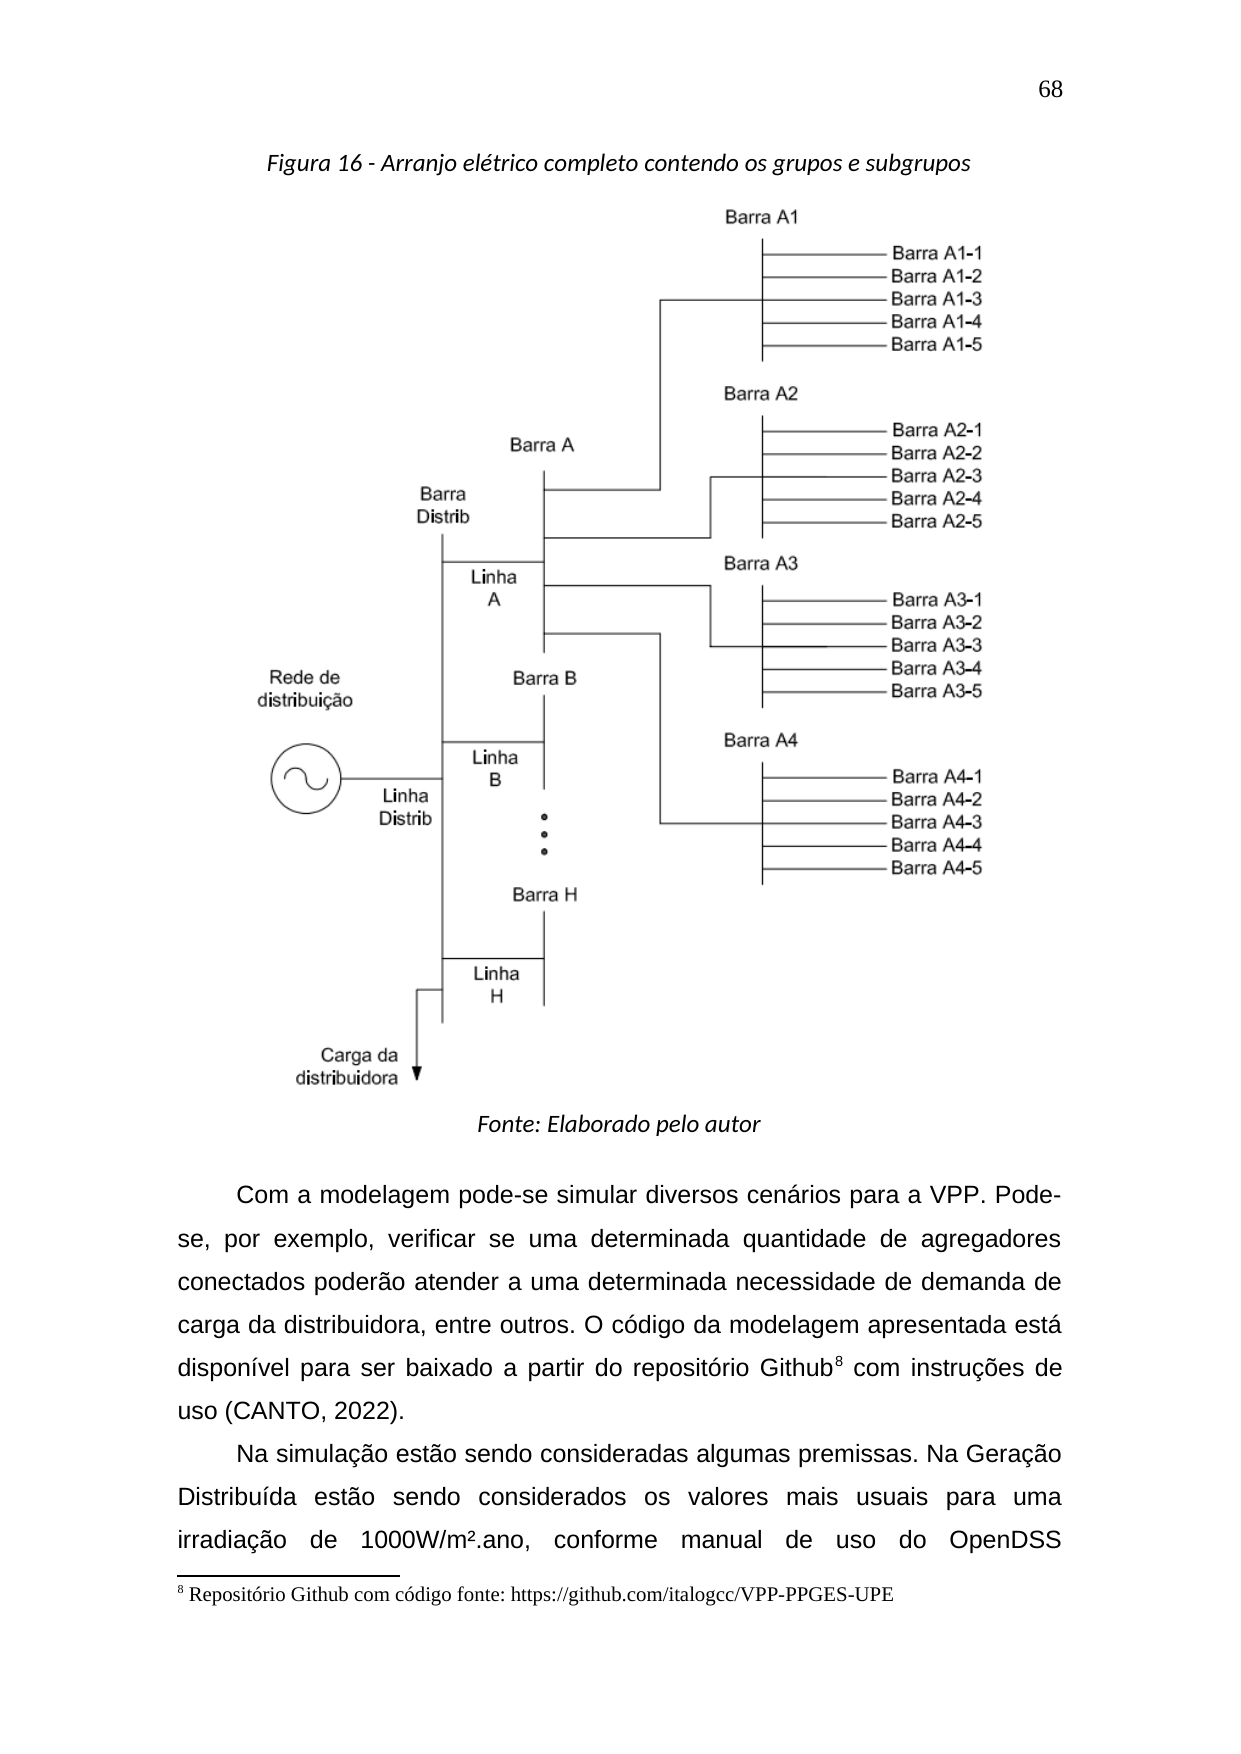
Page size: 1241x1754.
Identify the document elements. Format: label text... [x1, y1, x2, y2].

text Fonte: Elaborado pelo autor [177, 1109, 1063, 1139]
text Figura 16 - Arranjo elétrico completo contendo os grupos e subgrupos [177, 148, 1063, 178]
text Com a modelagem pode-se simular diversos cenários para a VPP. Pode-se, por exemplo, verificar se uma determinada quantidade de agregadores conectados poderão atender a uma determinada necessidade de demanda de carga da distribuidora, entre outros. O código da modelagem apresentada está disponível para ser baixado a partir do repositório Github com instruções de uso (CANTO, 2022). [177, 1180, 1063, 1425]
picture [239, 190, 1001, 1097]
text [177, 1439, 1063, 1554]
